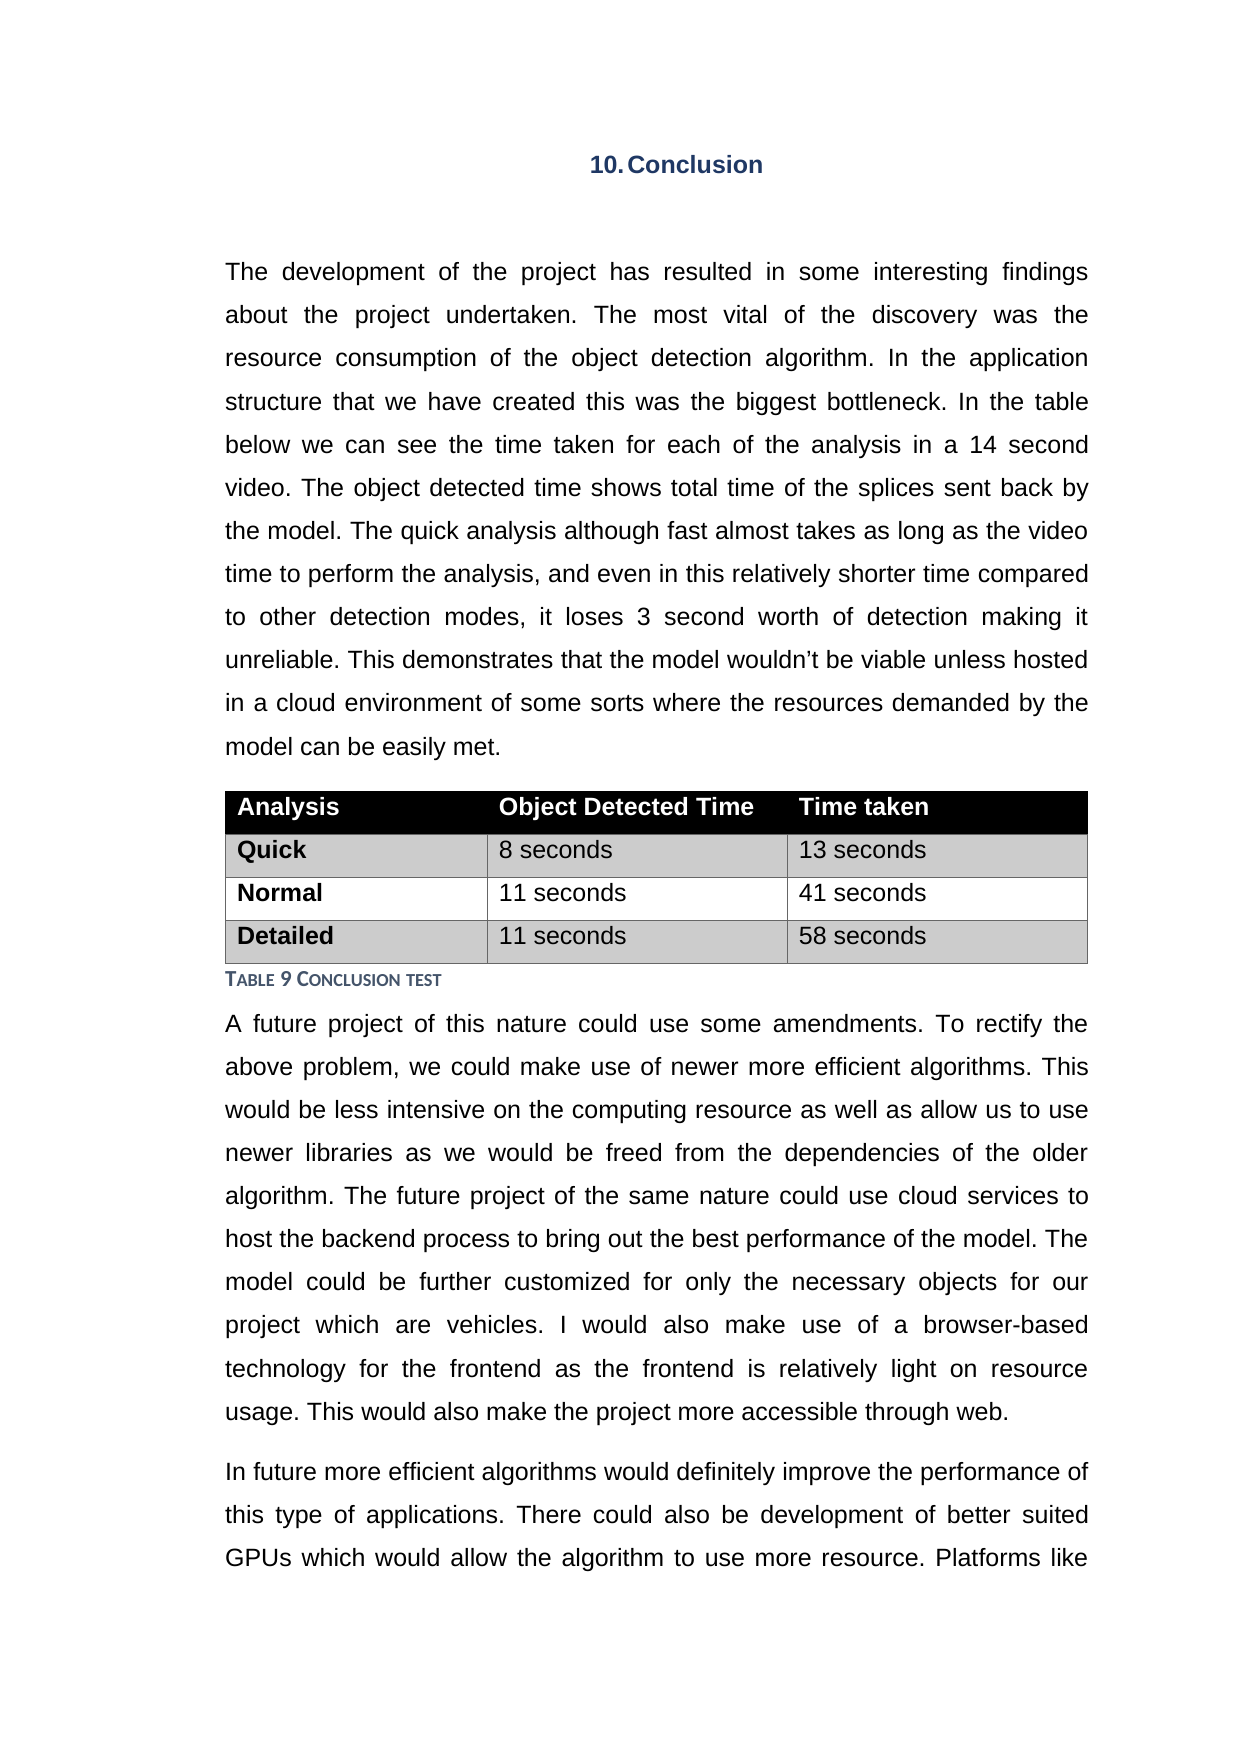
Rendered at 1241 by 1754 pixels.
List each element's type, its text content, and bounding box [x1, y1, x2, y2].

text The development of the project has resulted in some interesting findings about the project undertaken. The most vital of the discovery was the resource consumption of the object detection algorithm. In the application structure that we have created this was the biggest bottleneck. In the table below we can see the time taken for each of the analysis in a 14 second video. The object detected time shows total time of the splices sent back by the model. The quick analysis although fast almost takes as long as the video time to perform the analysis, and even in this relatively shorter time compared to other detection modes, it loses 3 second worth of detection making it unreliable. This demonstrates that the model wouldn’t be viable unless hosted in a cloud environment of some sorts where the resources demanded by the model can be easily met. [225, 257, 1090, 760]
table_cell Detailed [226, 921, 487, 963]
table_header Object Detected Time [488, 792, 787, 834]
table_cell Normal [226, 878, 487, 920]
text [225, 1457, 1090, 1572]
table_header Analysis [226, 792, 487, 834]
table_cell 41 seconds [788, 878, 1087, 920]
text A future project of this nature could use some amendments. To rectify the above problem, we could make use of newer more efficient algorithms. This would be less intensive on the computing resource as well as allow us to use newer libraries as we would be freed from the dependencies of the older algorithm. The future project of the same nature could use cloud services to host the backend process to bring out the best performance of the model. The model could be further customized for only the necessary objects for our project which are vehicles. I would also make use of a browser-based technology for the frontend as the frontend is relatively light on resource usage. This would also make the project more accessible through web. [225, 1009, 1090, 1426]
table_cell Quick [226, 835, 487, 877]
subtitle Conclusion [262, 150, 1090, 179]
table_cell 11 seconds [488, 878, 787, 920]
table_cell 13 seconds [788, 835, 1087, 877]
table_cell 58 seconds [788, 921, 1087, 963]
table_cell 8 seconds [488, 835, 787, 877]
table_header Time taken [788, 792, 1087, 834]
table_cell 11 seconds [488, 921, 787, 963]
